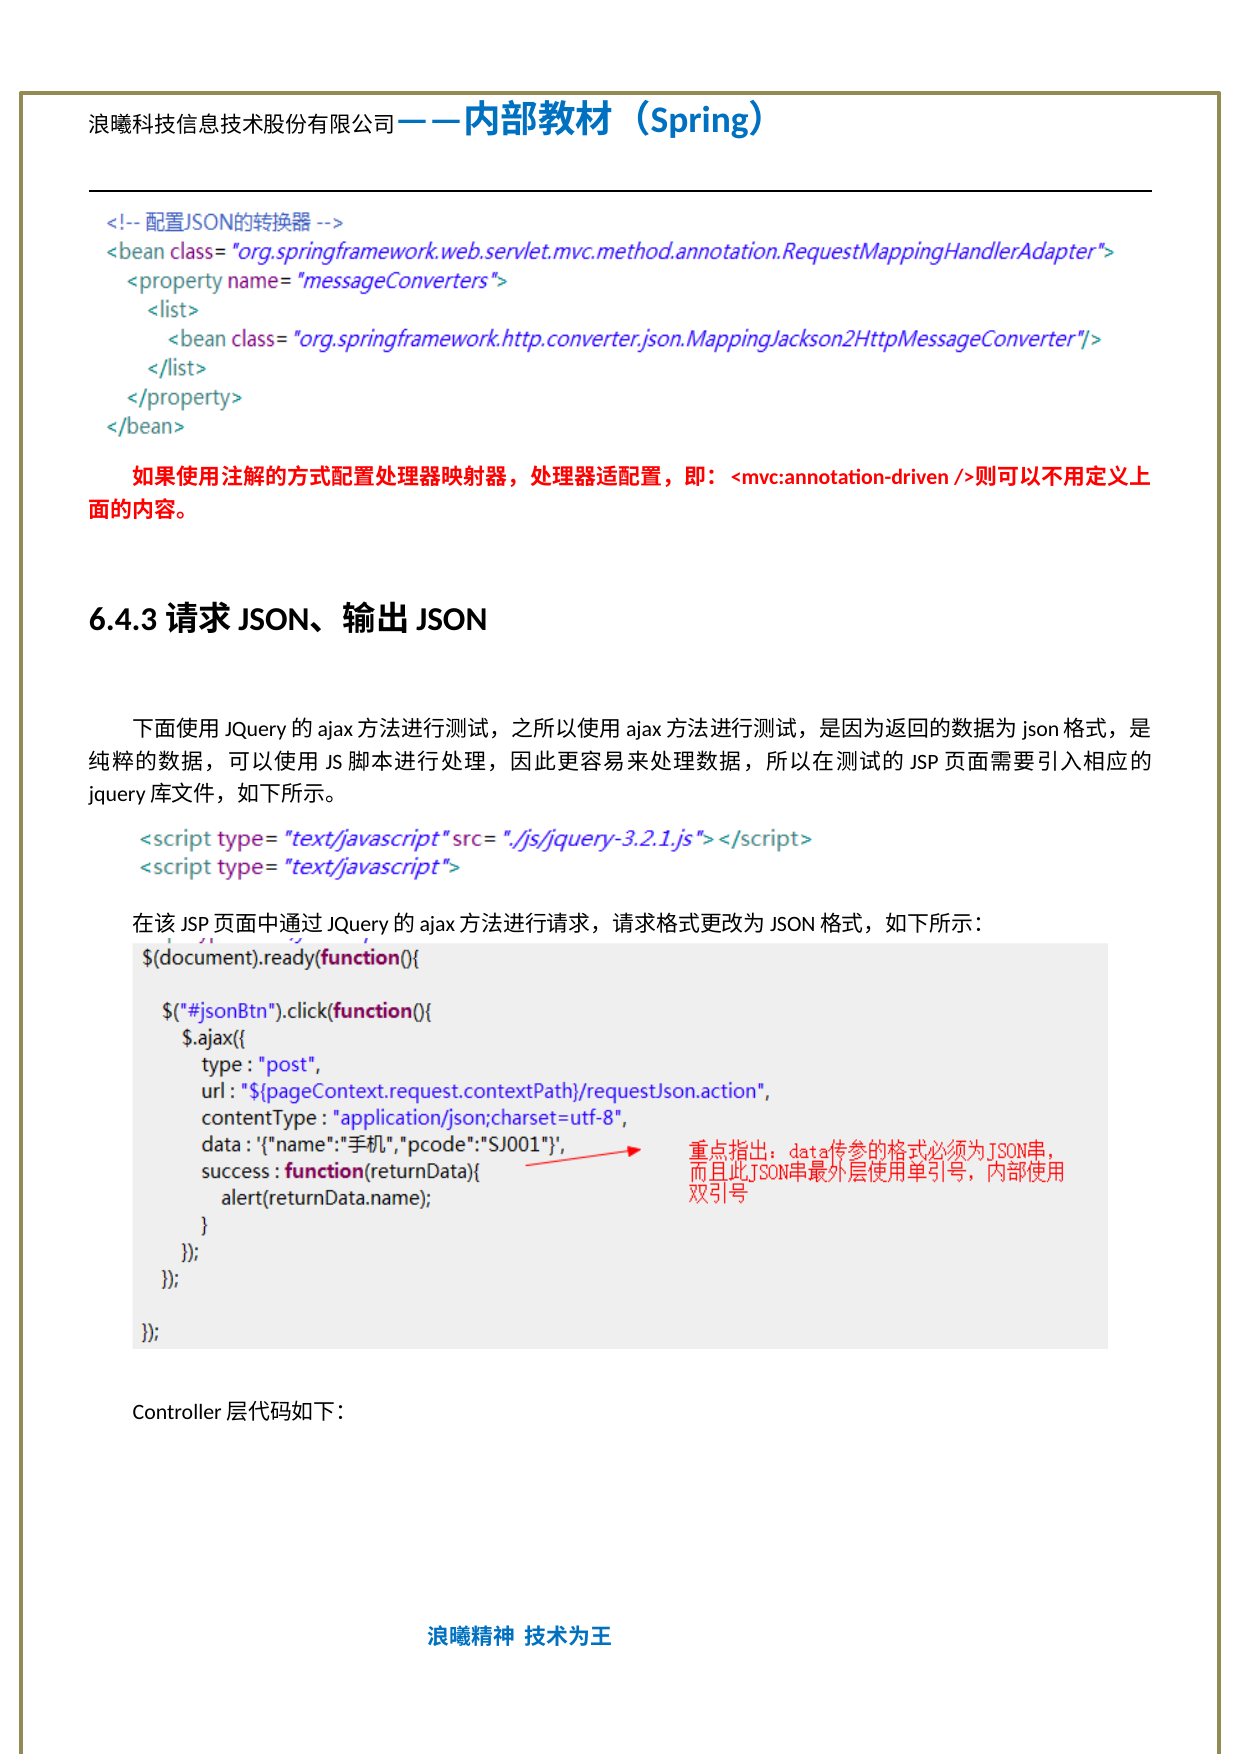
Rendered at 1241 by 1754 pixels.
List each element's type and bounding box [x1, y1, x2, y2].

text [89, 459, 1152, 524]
picture [132, 808, 854, 901]
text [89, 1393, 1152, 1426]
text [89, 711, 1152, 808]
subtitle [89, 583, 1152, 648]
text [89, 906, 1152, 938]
picture [132, 938, 1108, 1349]
picture [88, 198, 1138, 447]
